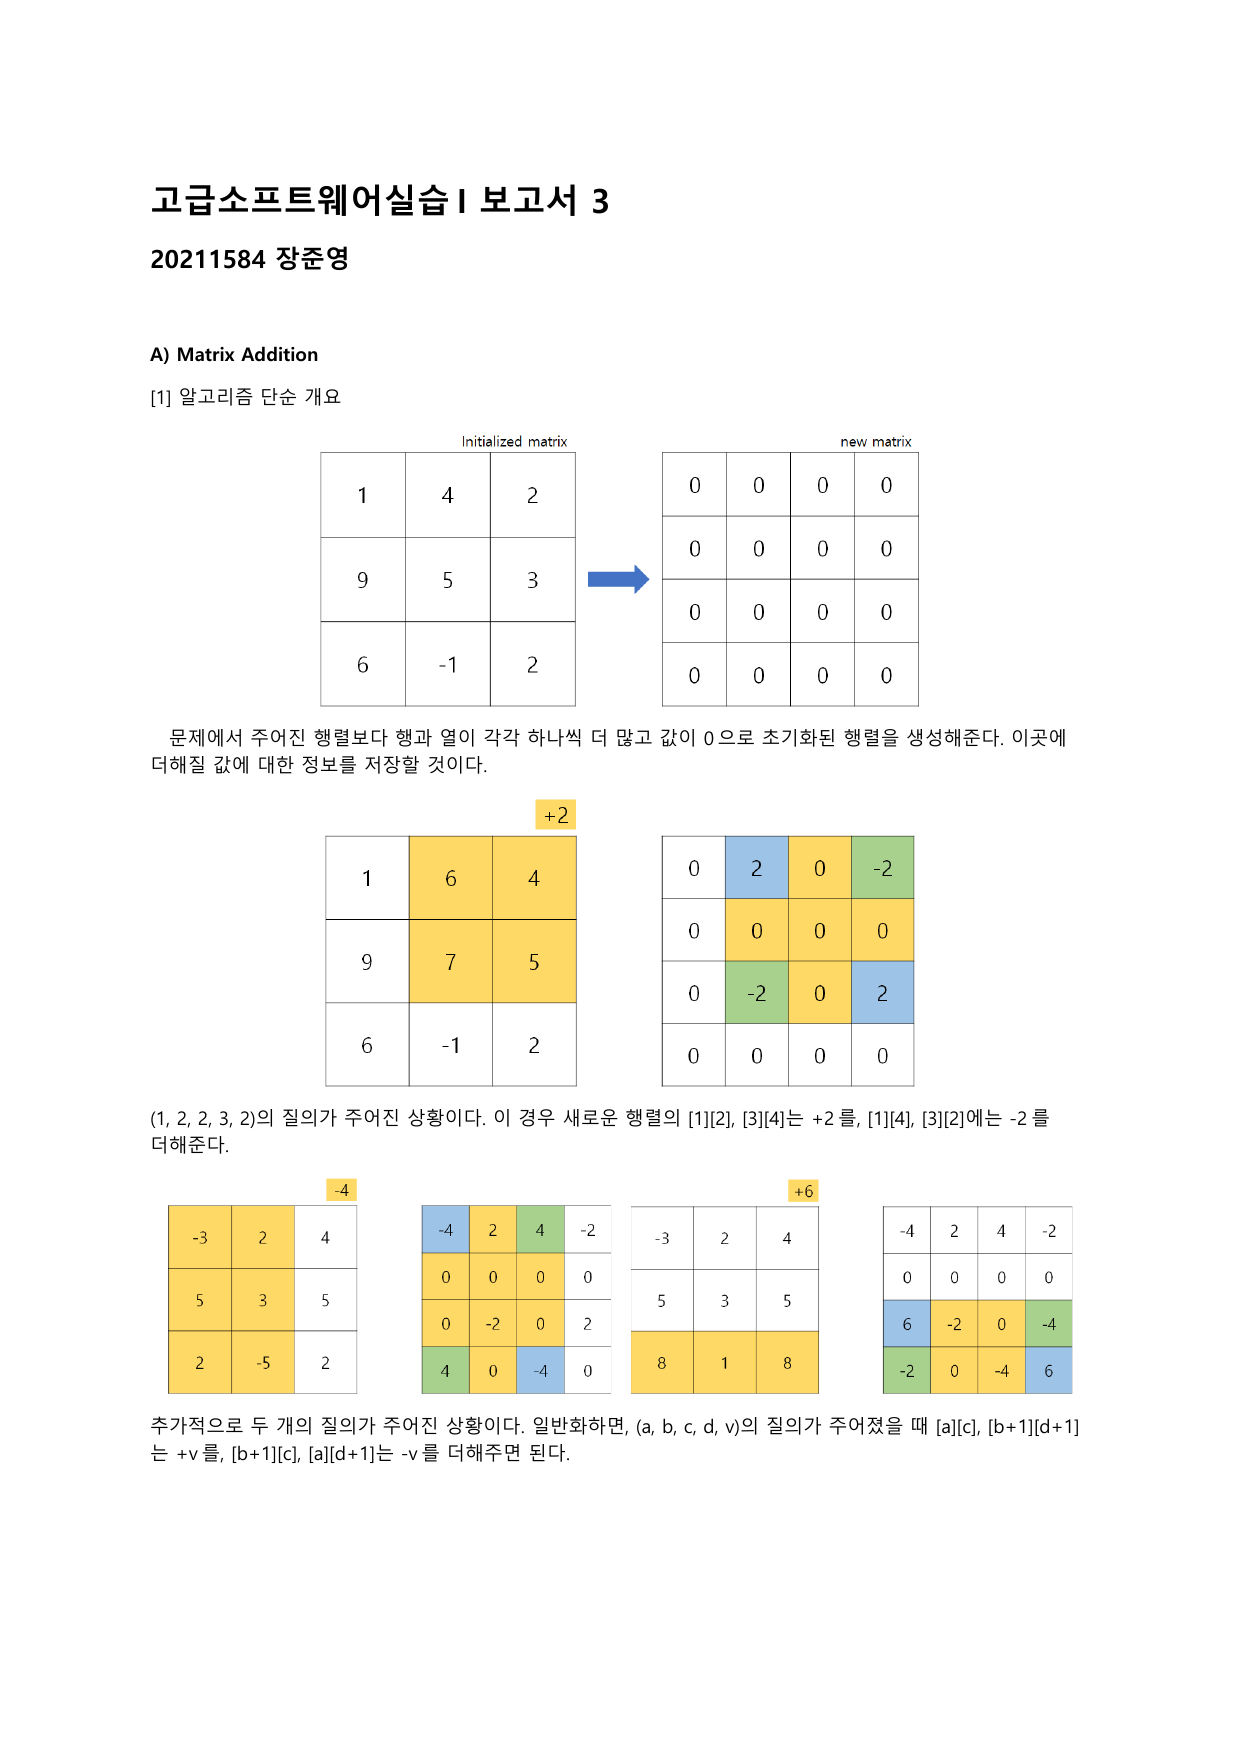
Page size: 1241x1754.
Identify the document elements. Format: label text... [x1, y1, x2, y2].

picture [320, 427, 920, 707]
picture [325, 795, 915, 1087]
picture [168, 1175, 612, 1394]
text (1, 2, 2, 3, 2)의 질의가 주어진 상황이다. 이 경우 새로운 행렬의 [1][2], [3][4]는 +2를, [1][4], [3][2]에는 -2를 더해준다. [150, 1105, 1090, 1157]
text 문제에서 주어진 행렬보다 행과 열이 각각 하나씩 더 많고 값이 0으로 초기화된 행렬을 생성해준다. 이곳에 더해질 값에 대한 정보를 저장할 것이다. [150, 725, 1090, 777]
text 고급소프트웨어실습I 보고서 3 [150, 177, 1090, 222]
picture [631, 1176, 1073, 1394]
text A) Matrix Addition [150, 341, 1090, 366]
text 20211584 장준영 [150, 242, 1090, 275]
text [1] 알고리즘 단순 개요 [150, 384, 1090, 409]
text 추가적으로 두 개의 질의가 주어진 상황이다. 일반화하면, (a, b, c, d, v)의 질의가 주어졌을 때 [a][c], [b+1][d+1]는 +v를, [b+1][c], [a][d+1]는 -v를 더해주면 된다. [150, 1413, 1090, 1464]
